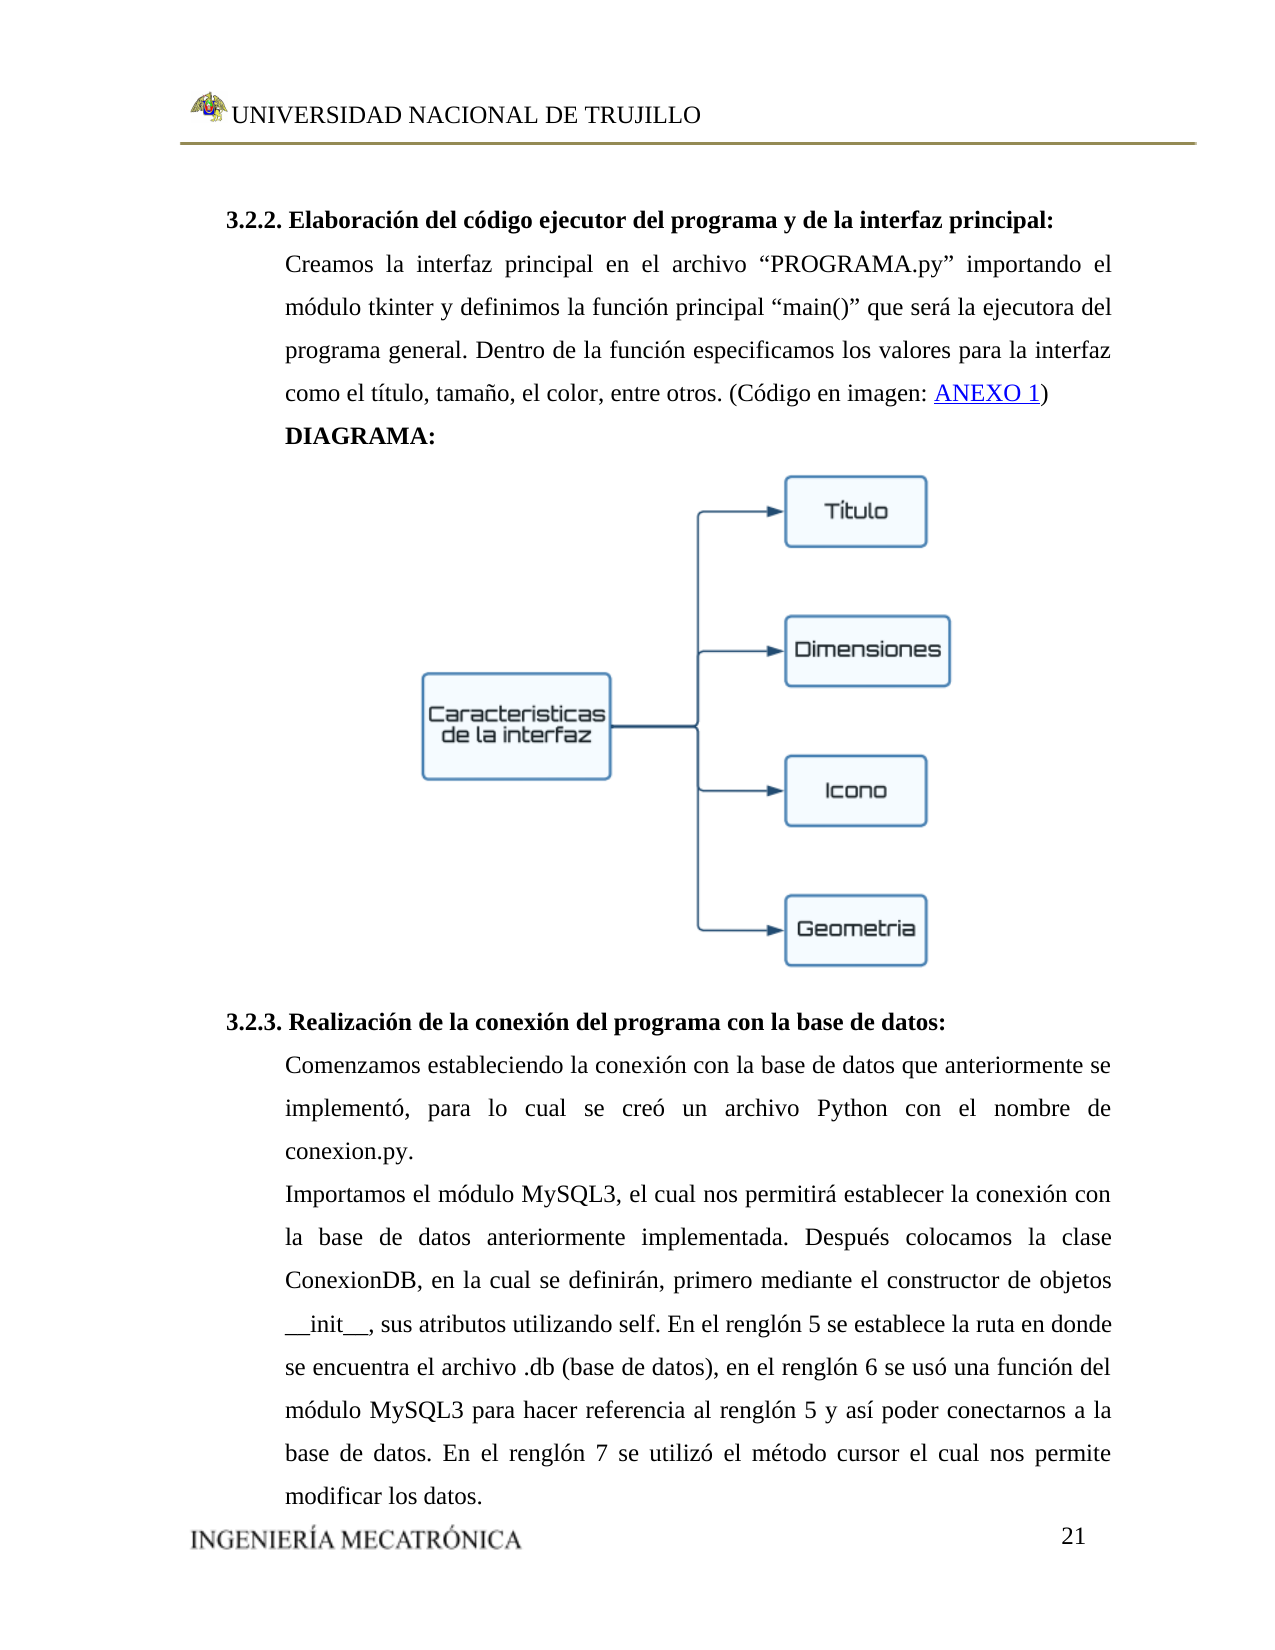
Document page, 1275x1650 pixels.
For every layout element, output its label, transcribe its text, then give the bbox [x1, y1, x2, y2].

text Comenzamos estableciendo la conexión con la base de datos que anteriormente se implementó, para lo cual se creó un archivo Python con el nombre de conexion.py. [285, 1050, 1112, 1165]
picture [176, 1509, 569, 1570]
text DIAGRAMA: [285, 421, 1112, 450]
picture [408, 463, 975, 979]
picture [190, 91, 228, 123]
text Creamos la interfaz principal en el archivo “PROGRAMA.py” importando el módulo tkinter y definimos la función principal “main()” que será la ejecutora del programa general. Dentro de la función especificamos los valores para la interfaz como el título, tamaño, el color, entre otros. (Código en imagen: ANEXO 1) [285, 249, 1112, 407]
text Importamos el módulo MySQL3, el cual nos permitirá establecer la conexión con la base de datos anteriormente implementada. Después colocamos la clase ConexionDB, en la cual se definirán, primero mediante el constructor de objetos __init__, sus atributos utilizando self. En el renglón 5 se establece la ruta en donde se encuentra el archivo .db (base de datos), en el renglón 6 se usó una función del módulo MySQL3 para hacer referencia al renglón 5 y así poder conectarnos a la base de datos. En el renglón 7 se utilizó el método cursor el cual nos permite modificar los datos. [285, 1179, 1112, 1510]
subtitle Elaboración del código ejecutor del programa y de la interfaz principal: [226, 206, 1112, 234]
